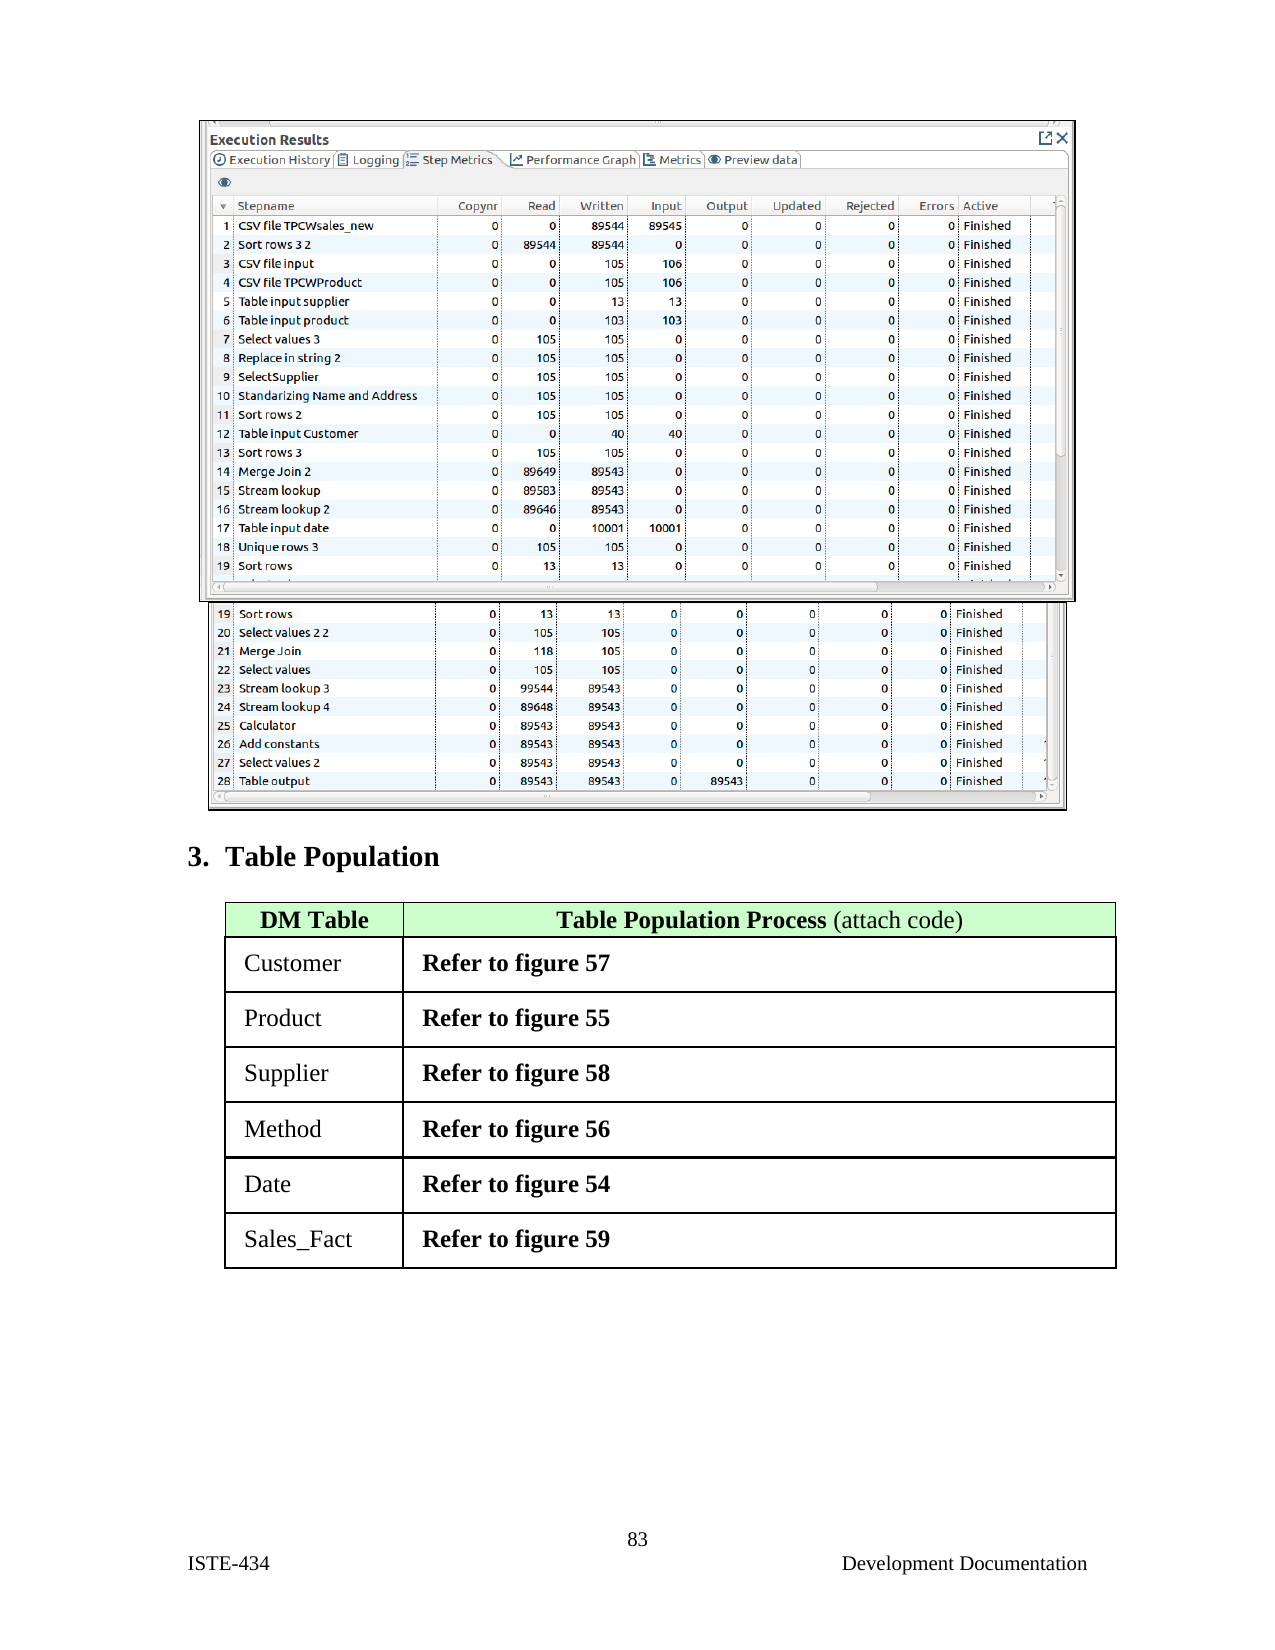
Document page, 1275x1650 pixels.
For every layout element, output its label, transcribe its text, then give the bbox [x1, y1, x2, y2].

table_cell Refer to figure 58 [404, 1048, 1115, 1101]
table_header Table Population Process (attach code) [404, 903, 1115, 936]
table_cell Sales_Fact [226, 1214, 402, 1267]
table_cell Date [226, 1159, 402, 1212]
picture [200, 121, 1074, 601]
subtitle 3. Table Population [187, 839, 1087, 873]
table_cell Supplier [226, 1048, 402, 1101]
table_cell Refer to figure 59 [404, 1214, 1115, 1267]
table_cell Refer to figure 57 [404, 938, 1115, 991]
table_cell Customer [226, 938, 402, 991]
table_header DM Table [226, 903, 403, 936]
table_cell Refer to figure 56 [404, 1103, 1115, 1156]
table_cell Product [226, 993, 402, 1046]
table_cell Refer to figure 55 [404, 993, 1115, 1046]
table_cell Method [226, 1103, 402, 1156]
table_cell Refer to figure 54 [404, 1159, 1115, 1212]
picture [209, 603, 1066, 809]
